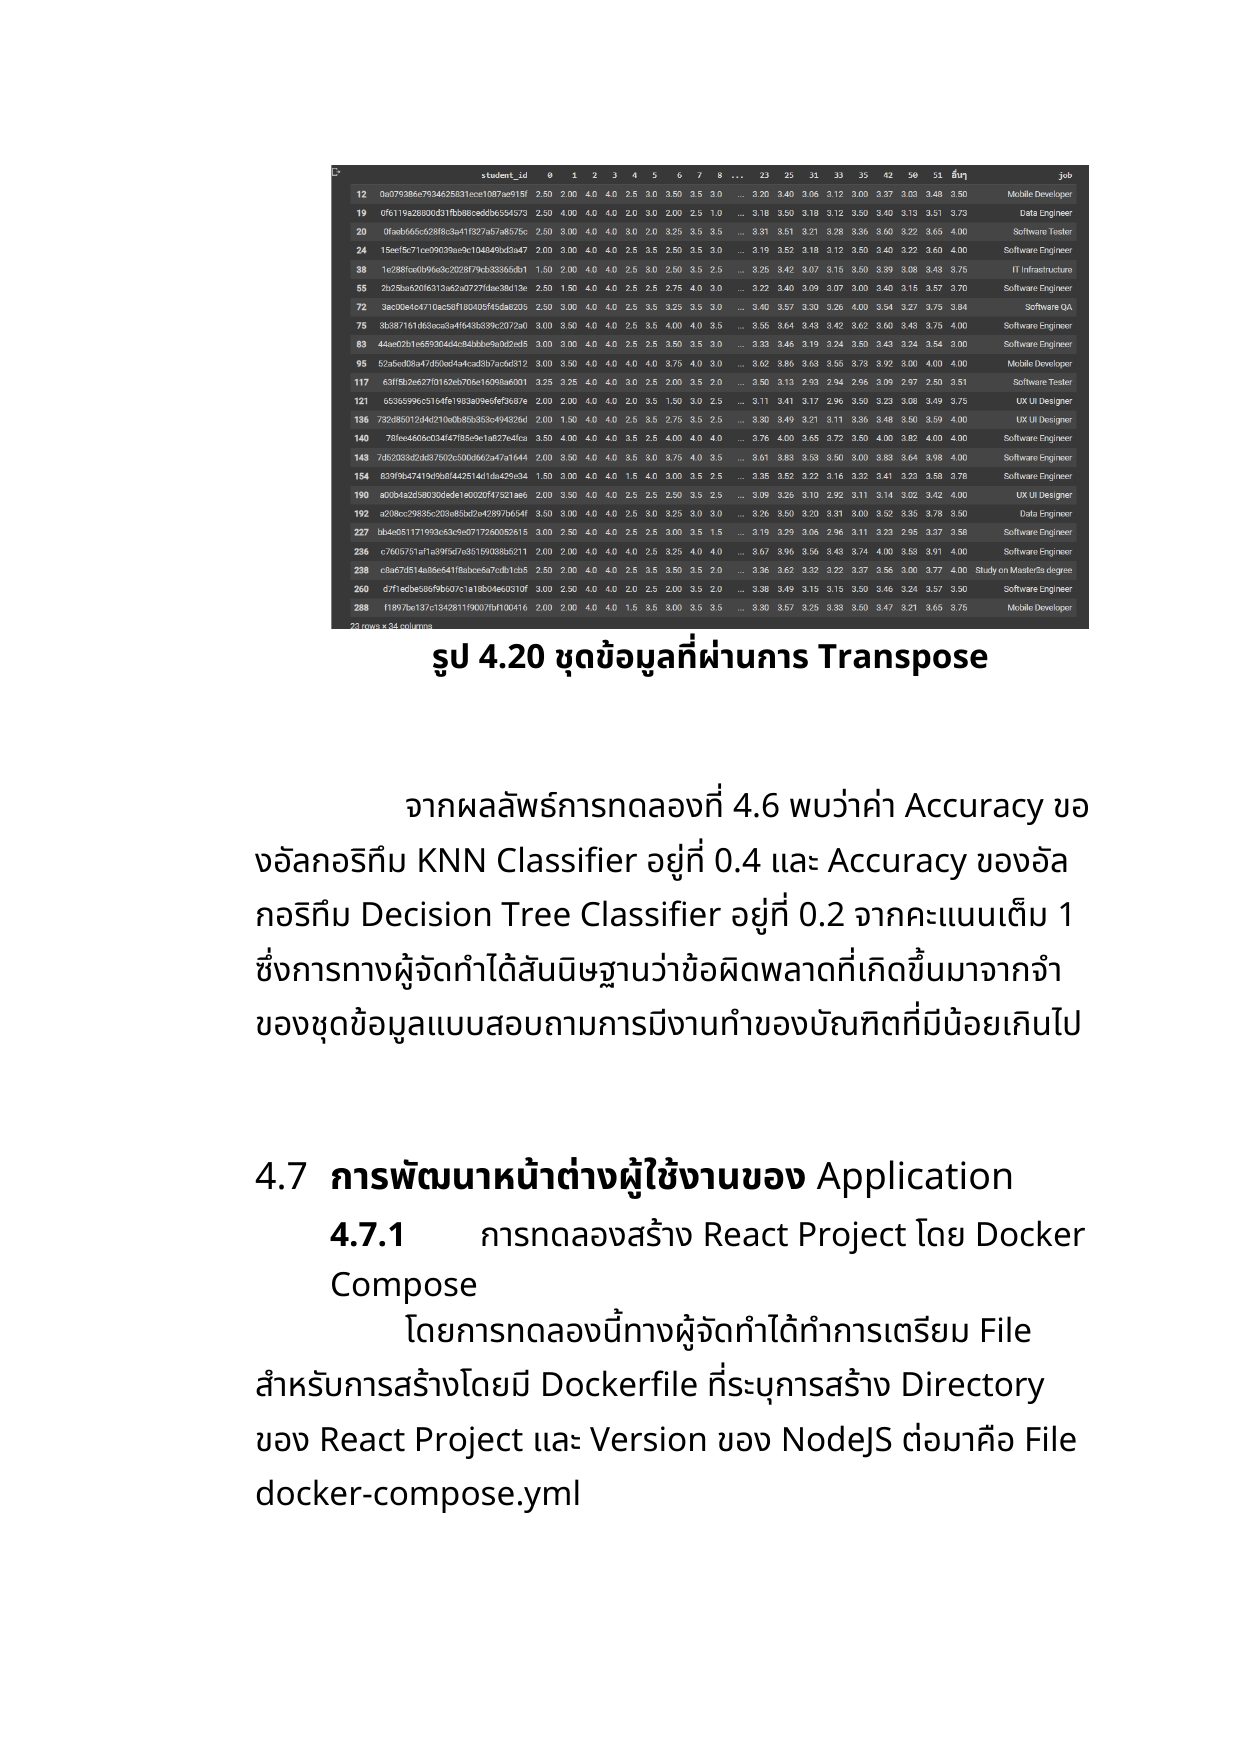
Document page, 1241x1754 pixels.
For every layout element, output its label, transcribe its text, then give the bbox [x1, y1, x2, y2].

text โดยการทดลองนี้ทางผู้จัดทำได้ทำการเตรียม File สำหรับการสร้างโดยมี Dockerfile ที่ระบุการสร้าง Directory ของ React Project และ Version ของ NodeJS ต่อมาคือ File docker-compose.yml [255, 1307, 1090, 1515]
picture [331, 165, 1089, 629]
list การพัฒนาหน้าต่างผู้ใช้งานของ Application [255, 1149, 1090, 1206]
text จากผลลัพธ์การทดลองที่ 4.6 พบว่าค่า Accuracy ของอัลกอริทึม KNN Classifier อยู่ที่ 0.4 และ Accuracy ของอัลกอริทึม Decision Tree Classifier อยู่ที่ 0.2 จากคะแนนเต็ม 1 ซึ่งการทางผู้จัดทำได้สันนิษฐานว่าข้อผิดพลาดที่เกิดขึ้นมาจากจำของชุดข้อมูลแบบสอบถามการมีงานทำของบัณฑิตที่มีน้อยเกินไป [255, 782, 1090, 1051]
list การทดลองสร้าง React Project โดย Docker Compose [330, 1211, 1090, 1307]
